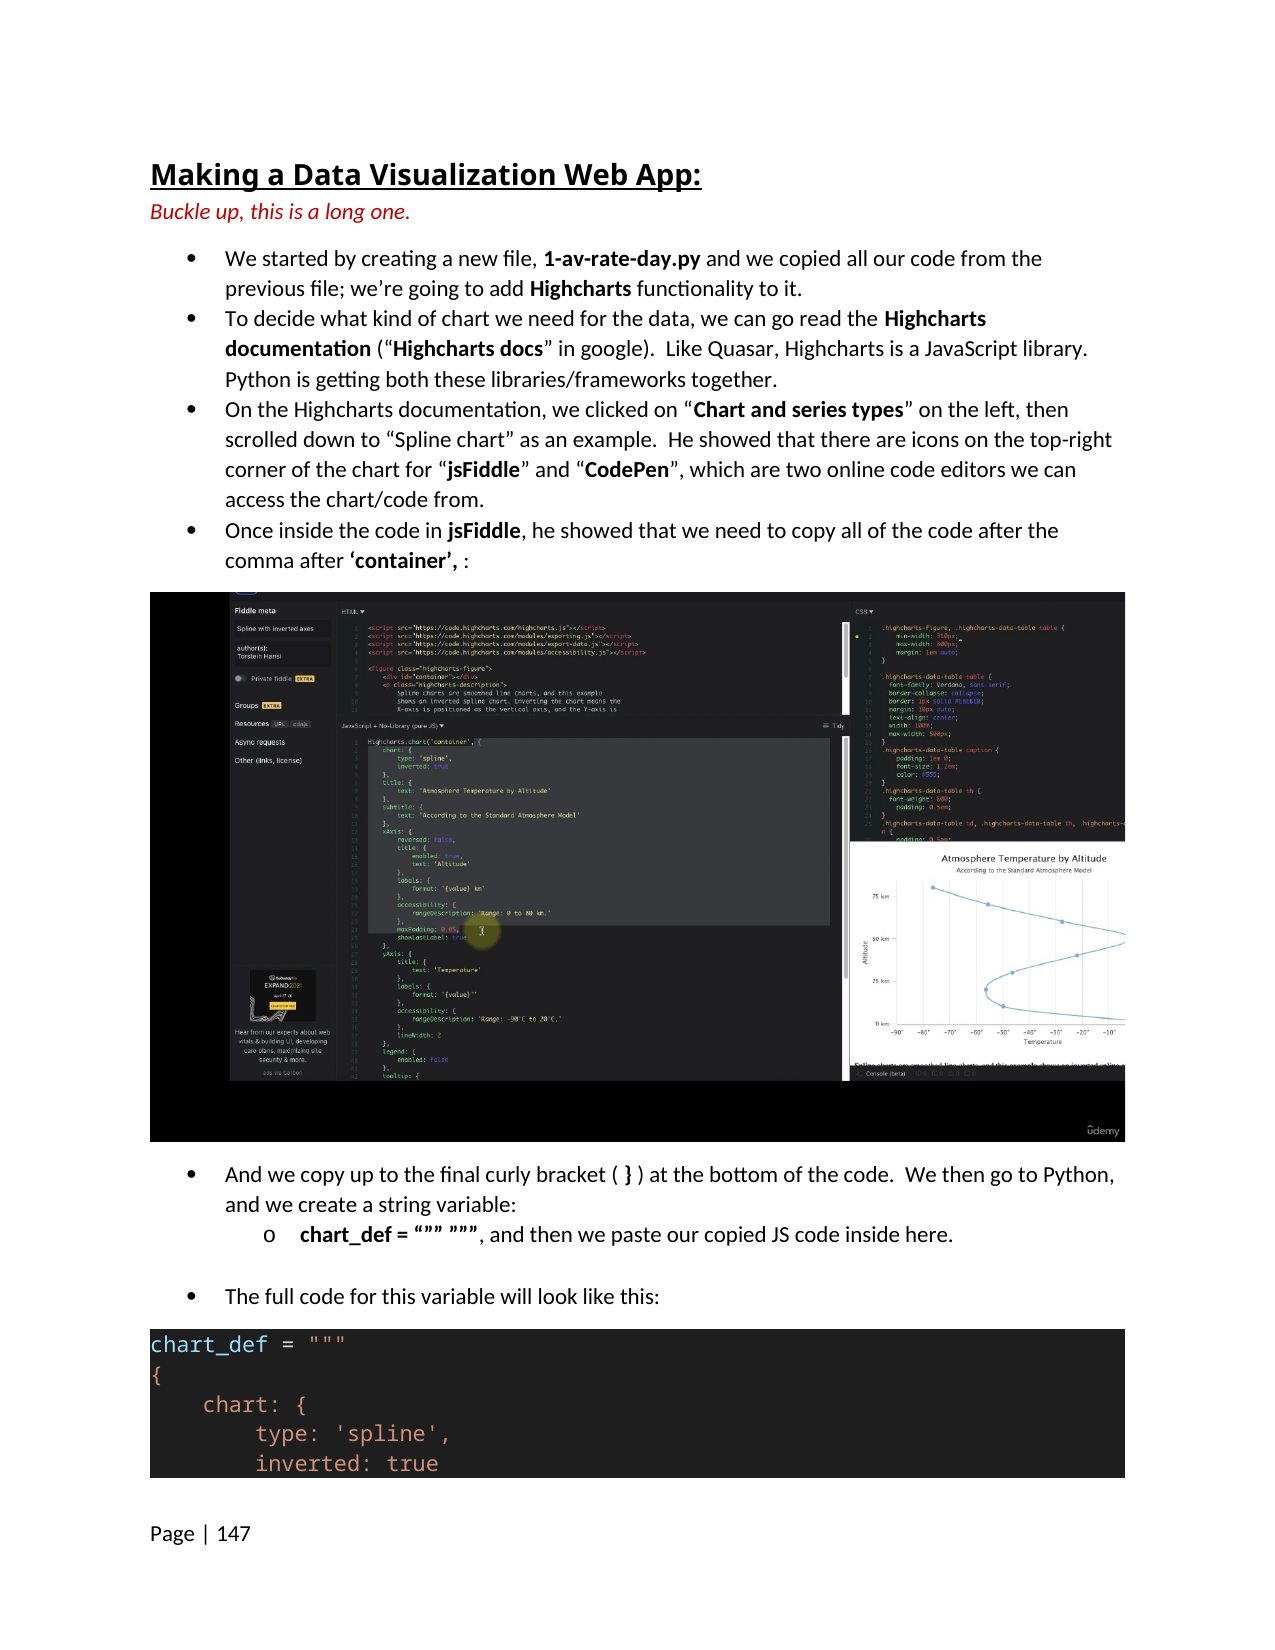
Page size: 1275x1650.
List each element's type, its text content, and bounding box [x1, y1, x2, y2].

subtitle Making a Data Visualization Web App: [150, 154, 1125, 194]
text type: 'spline', [150, 1418, 1125, 1448]
text chart_def = """ [150, 1329, 1125, 1359]
text Buckle up, this is a long one. [150, 197, 1125, 225]
list Once inside the code in jsFiddle, he showed that we need to copy all of the code after the comma after ‘container’, : [187, 516, 1125, 574]
list To decide what kind of chart we need for the data, we can go read the Highcharts documentation (“Highcharts docs” in google). Like Quasar, Highcharts is a JavaScript library. Python is getting both these libraries/frameworks together. [187, 304, 1125, 393]
text inverted: true [150, 1448, 1125, 1478]
list On the Highcharts documentation, we clicked on “Chart and series types” on the left, then scrolled down to “Spline chart” as an example. He showed that there are icons on the top-right corner of the chart for “jsFiddle” and “CodePen”, which are two online code editors we can access the chart/code from. [187, 395, 1125, 513]
list The full code for this variable will look like this: [187, 1282, 1125, 1310]
text { [150, 1359, 1125, 1389]
list And we copy up to the final curly bracket ( } ) at the bottom of the code. We then go to Python, and we create a string variable: [187, 1160, 1125, 1218]
picture [150, 592, 1125, 1142]
list We started by creating a new file, 1-av-rate-day.py and we copied all our code from the previous file; we’re going to add Highcharts functionality to it. [187, 244, 1125, 302]
text chart: { [150, 1389, 1125, 1418]
list chart_def = “”” ”””, and then we paste our copied JS code inside here. [262, 1221, 1125, 1250]
